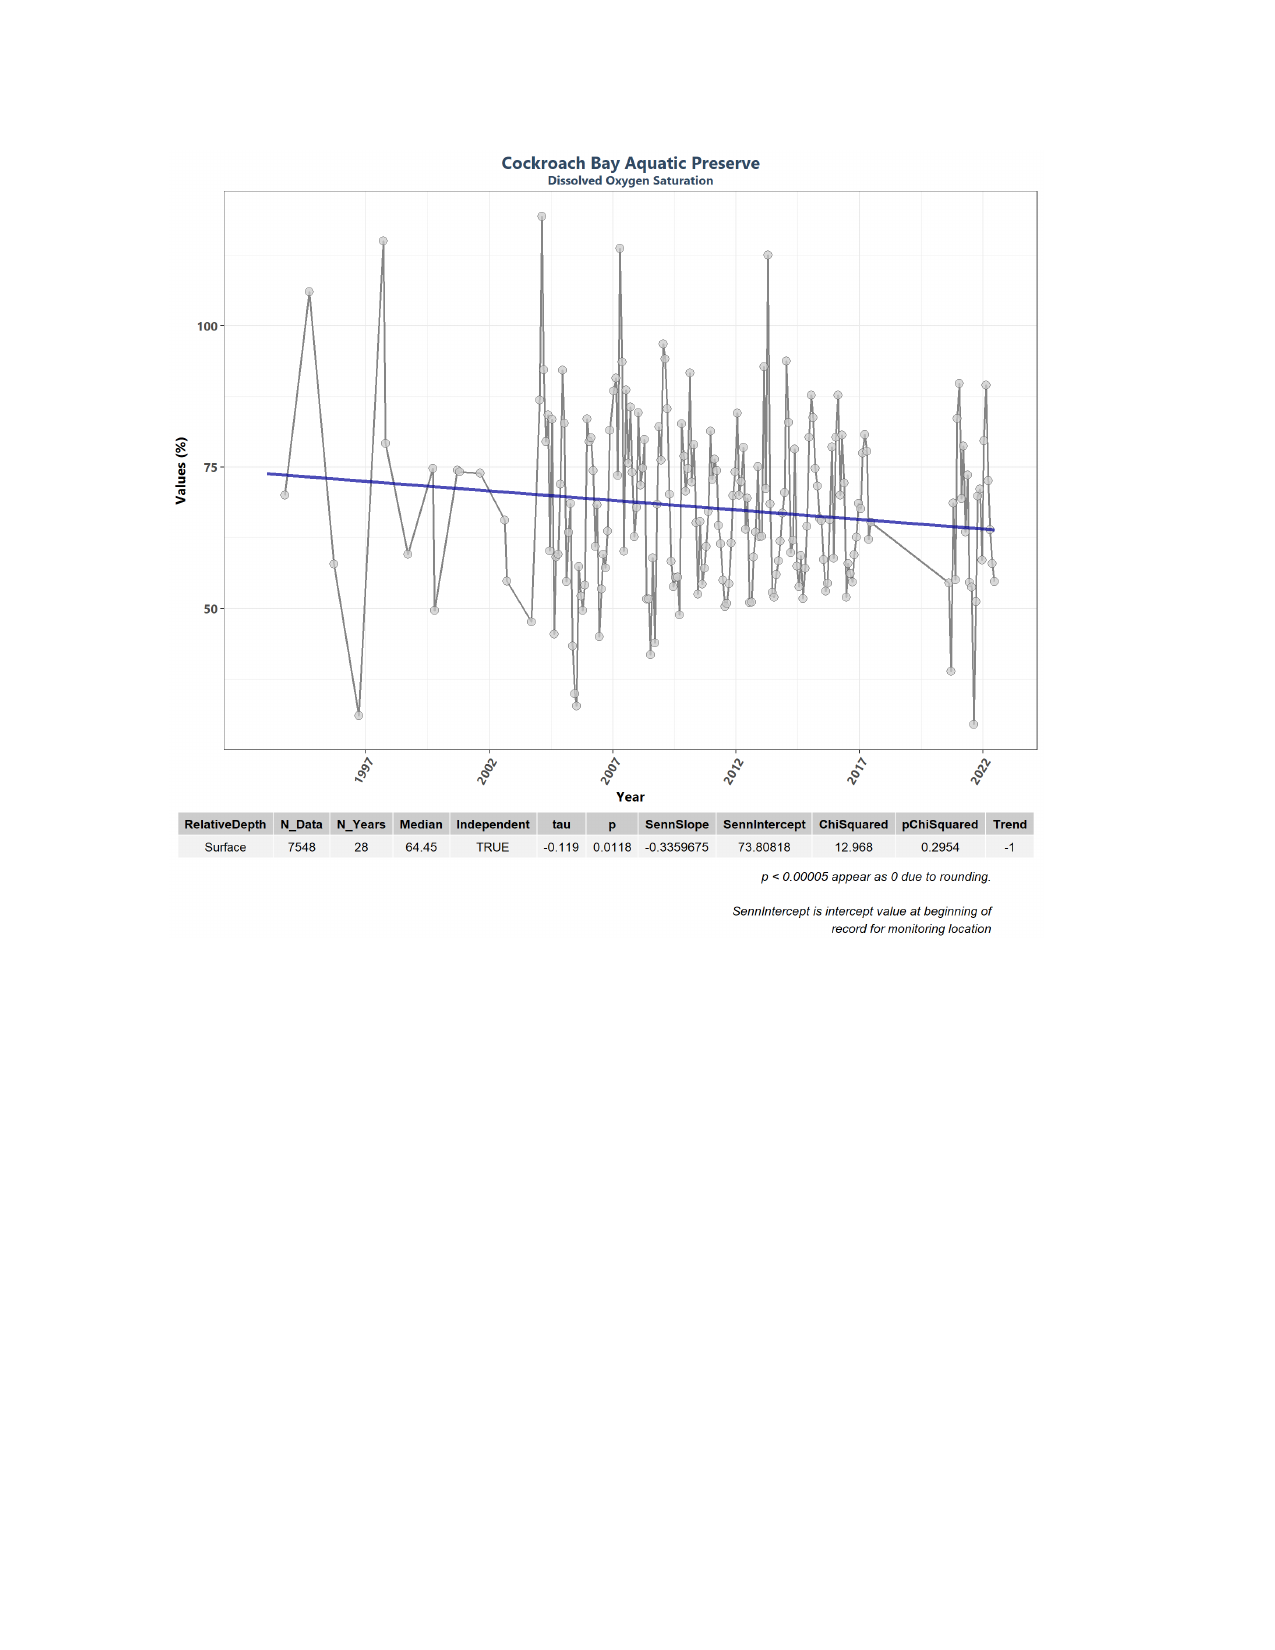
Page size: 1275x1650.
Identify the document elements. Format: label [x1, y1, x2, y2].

picture [168, 150, 1044, 938]
